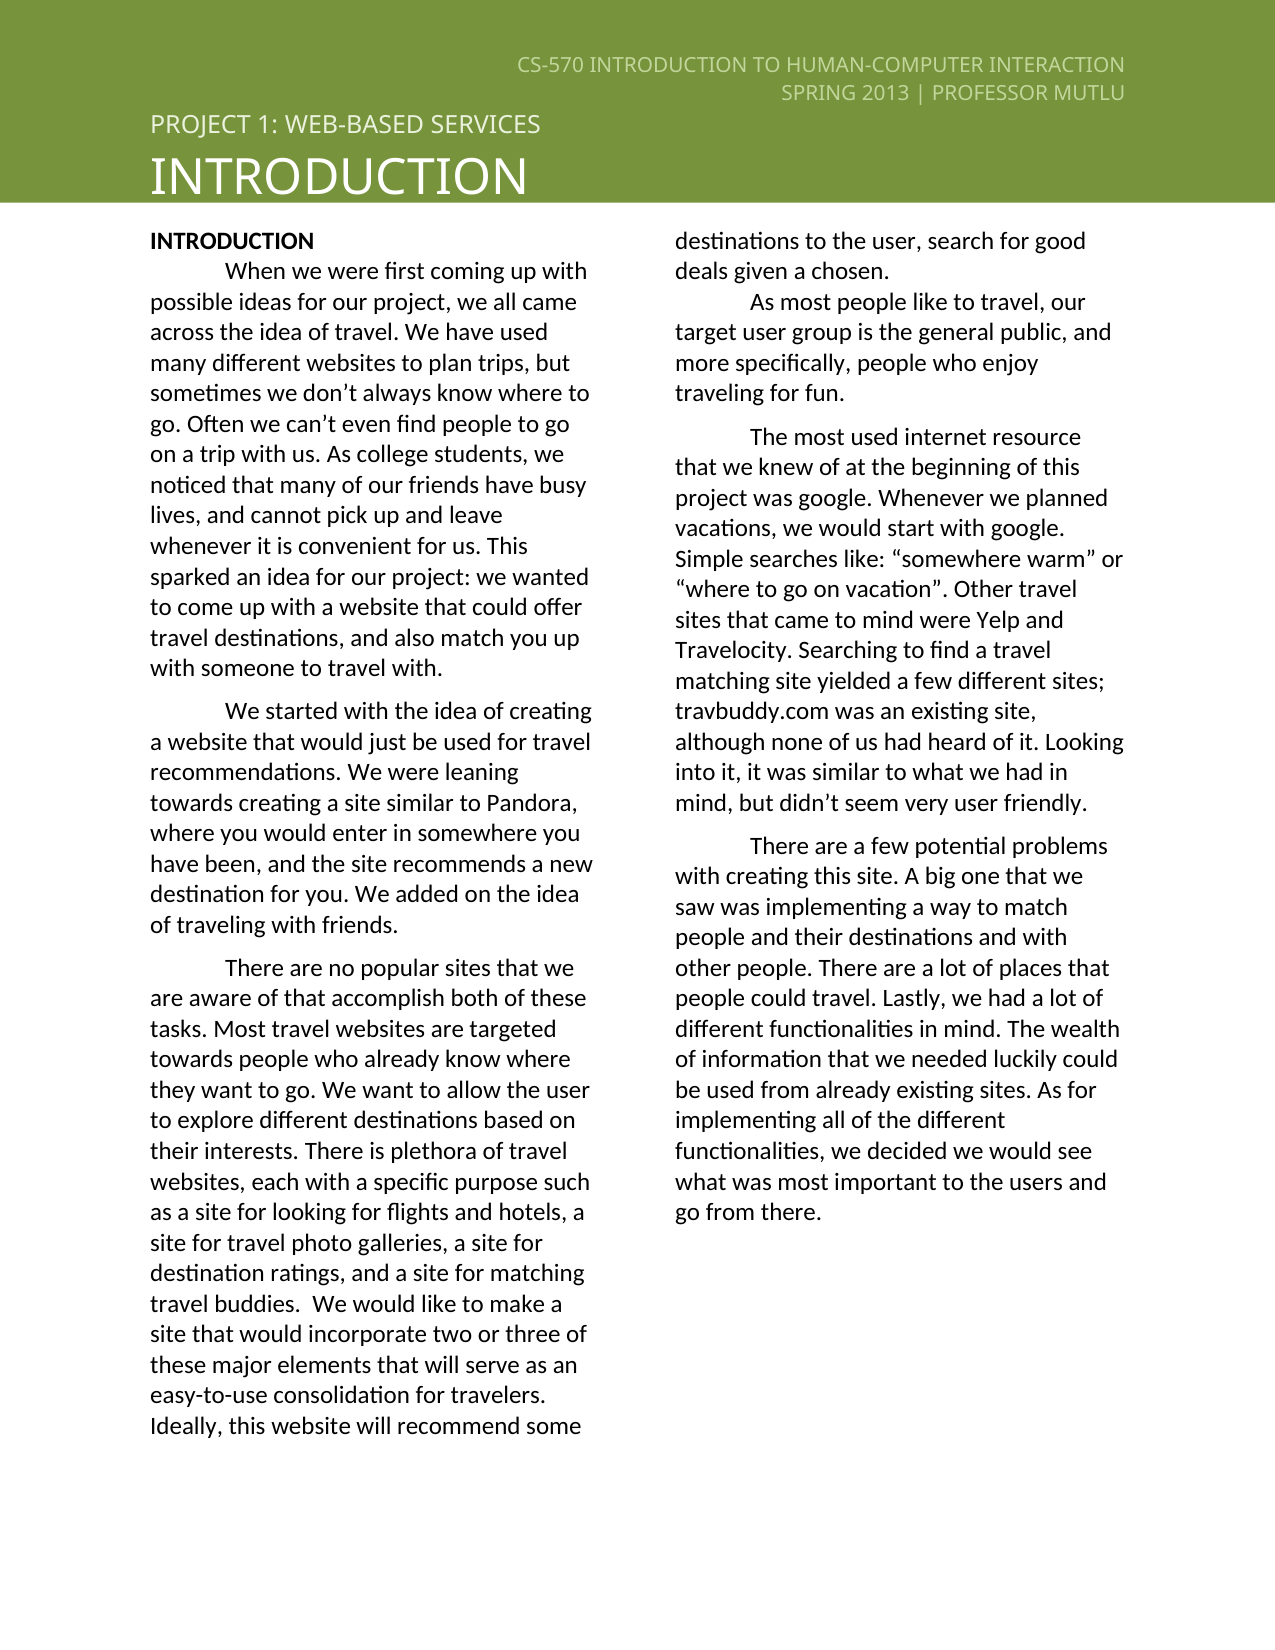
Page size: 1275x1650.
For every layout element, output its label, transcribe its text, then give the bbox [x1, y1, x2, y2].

text There are a few potential problems with creating this site. A big one that we saw was implementing a way to match people and their destinations and with other people. There are a lot of places that people could travel. Lastly, we had a lot of different functionalities in mind. The wealth of information that we needed luckily could be used from already existing sites. As for implementing all of the different functionalities, we decided we would see what was most important to the users and go from there. [675, 830, 1125, 1227]
text INTRODUCTION [150, 225, 600, 256]
text We started with the idea of creating a website that would just be used for travel recommendations. We were leaning towards creating a site similar to Pandora, where you would enter in somewhere you have been, and the site recommends a new destination for you. We added on the idea of traveling with friends. [150, 695, 600, 939]
text As most people like to travel, our target user group is the general public, and more specifically, people who enjoy traveling for fun. [675, 286, 1125, 408]
text The most used internet resource that we knew of at the beginning of this project was google. Whenever we planned vacations, we would start with google. Simple searches like: “somewhere warm” or “where to go on vacation”. Other travel sites that came to mind were Yelp and Travelocity. Searching to find a travel matching site yielded a few different sites; travbuddy.com was an existing site, although none of us had heard of it. Looking into it, it was similar to what we had in mind, but didn’t seem very user friendly. [675, 421, 1125, 817]
text When we were first coming up with possible ideas for our project, we all came across the idea of travel. We have used many different websites to plan trips, but sometimes we don’t always know where to go. Often we can’t even find people to go on a trip with us. As college students, we noticed that many of our friends have busy lives, and cannot pick up and leave whenever it is convenient for us. This sparked an idea for our project: we wanted to come up with a website that could offer travel destinations, and also match you up with someone to travel with. [150, 256, 600, 683]
text There are no popular sites that we are aware of that accomplish both of these tasks. Most travel websites are targeted towards people who already know where they want to go. We want to allow the user to explore different destinations based on their interests. There is plethora of travel websites, each with a specific purpose such as a site for looking for flights and hotels, a site for travel photo galleries, a site for destination ratings, and a site for matching travel buddies. We would like to make a site that would incorporate two or three of these major elements that will serve as an easy-to-use consolidation for travelers. Ideally, this website will recommend some destinations to the user, search for good deals given a chosen. [150, 952, 600, 1440]
